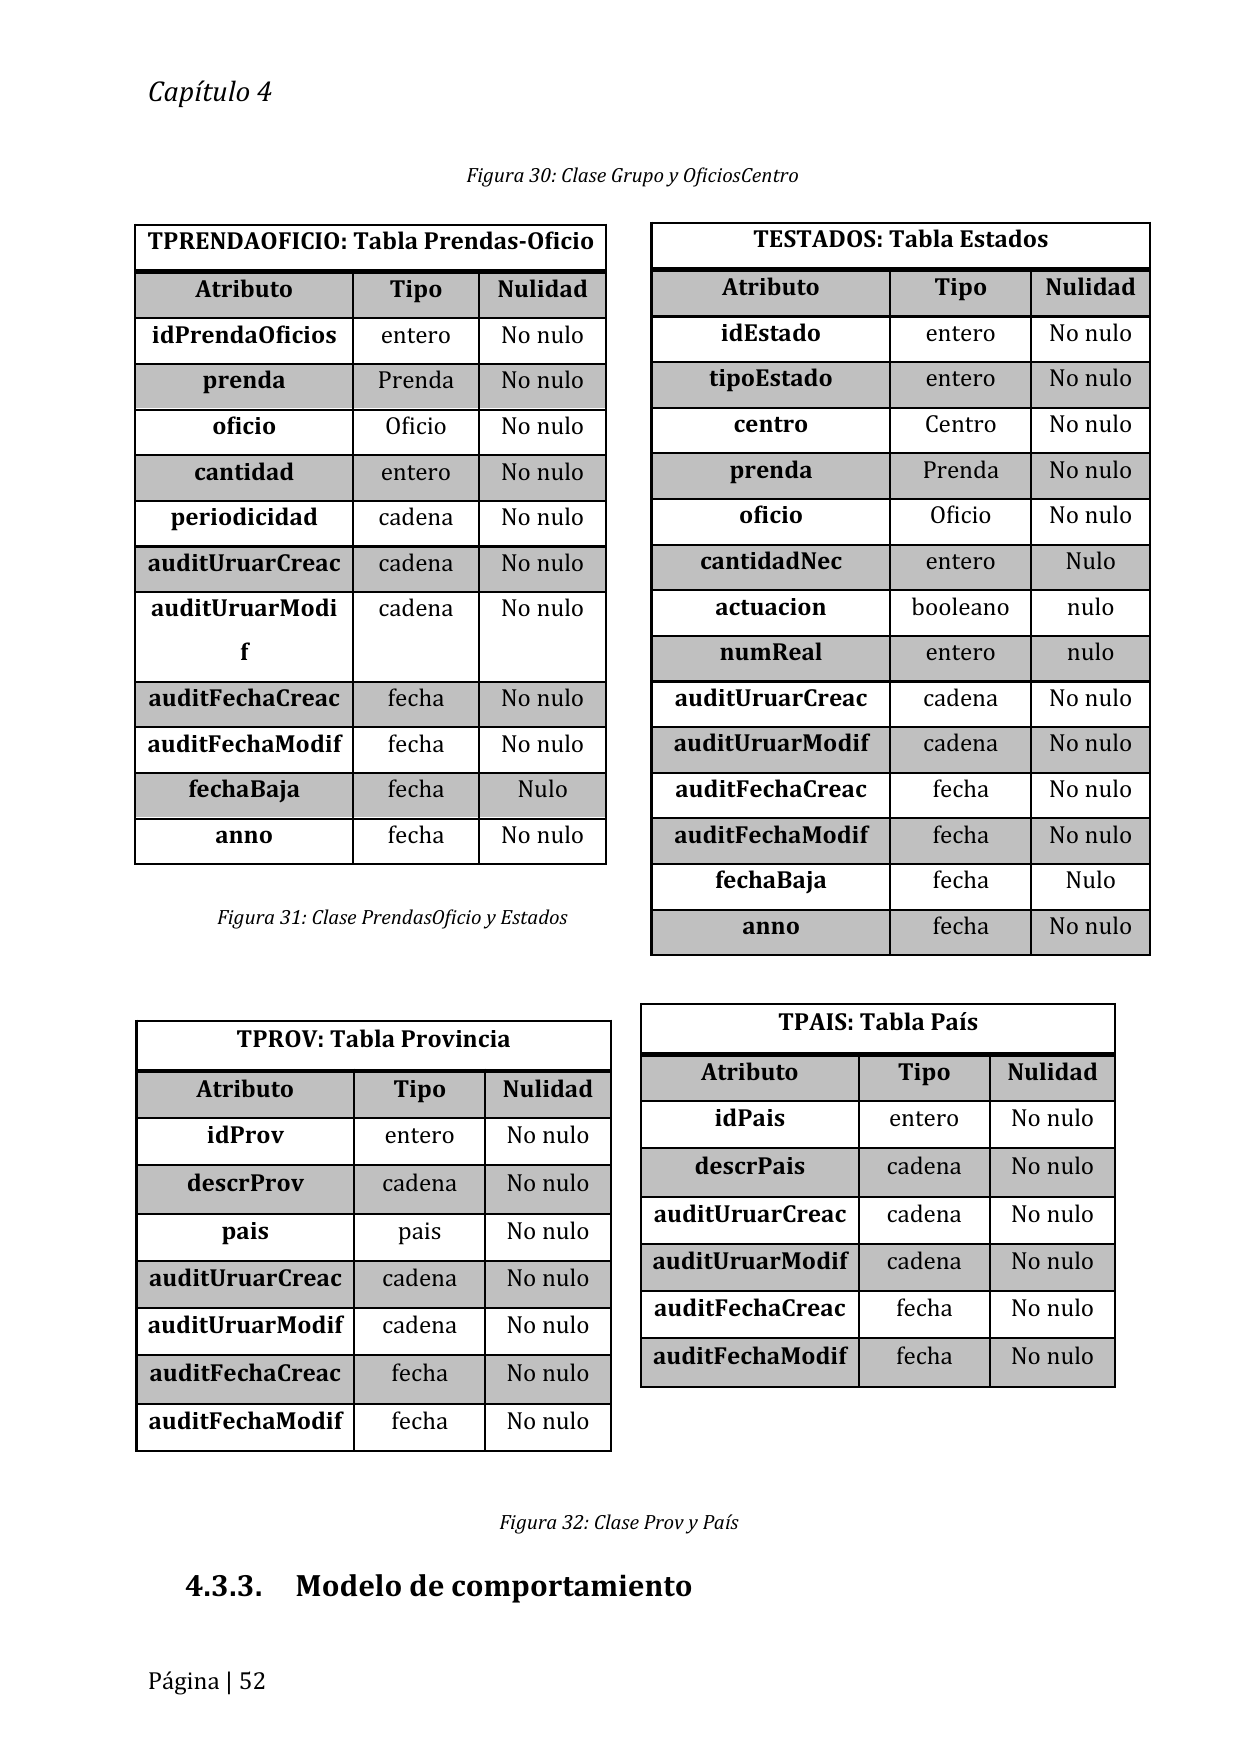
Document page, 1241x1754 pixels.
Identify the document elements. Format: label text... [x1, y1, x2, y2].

table_cell Oficio [891, 500, 1030, 543]
table_cell cadena [891, 683, 1030, 726]
table_cell Tipo [354, 274, 478, 317]
table_cell No nulo [1032, 454, 1149, 498]
table_cell Prenda [891, 454, 1030, 498]
table_cell cantidadNec [653, 546, 889, 589]
table_cell fecha [891, 774, 1030, 817]
table_cell auditUruarModif [138, 1309, 353, 1354]
table_cell idPais [642, 1102, 858, 1147]
table_header TPROV: Tabla Provincia [138, 1022, 610, 1068]
table_cell Prenda [354, 365, 478, 408]
table_cell No nulo [480, 365, 605, 408]
table_cell numReal [653, 637, 889, 680]
table_cell fechaBaja [136, 774, 352, 817]
table_cell No nulo [991, 1245, 1114, 1290]
table_cell cadena [354, 502, 478, 545]
table_cell No nulo [486, 1166, 610, 1213]
table_cell fecha [355, 1356, 484, 1403]
table_cell cadena [354, 548, 478, 591]
table_cell No nulo [486, 1215, 610, 1260]
table_cell auditFechaModif [136, 728, 352, 772]
table_cell No nulo [486, 1356, 610, 1403]
table_cell No nulo [1032, 500, 1149, 543]
table_cell nulo [1032, 637, 1149, 680]
table_cell Nulo [1032, 546, 1149, 589]
table_cell fecha [860, 1292, 989, 1337]
table_cell No nulo [1032, 774, 1149, 817]
table_cell auditUruarModif [642, 1245, 858, 1290]
table_cell cadena [355, 1262, 484, 1307]
table_cell cantidad [136, 456, 352, 500]
table_cell No nulo [1032, 819, 1149, 863]
table_cell auditUruarModif [136, 593, 352, 681]
table_cell No nulo [480, 728, 605, 772]
table_cell No nulo [486, 1309, 610, 1354]
table_cell No nulo [991, 1292, 1114, 1337]
table_cell periodicidad [136, 502, 352, 545]
table_cell cadena [355, 1309, 484, 1354]
table_cell idProv [138, 1119, 353, 1164]
table_cell Nulo [1032, 865, 1149, 908]
table_cell Atributo [138, 1073, 353, 1117]
table_cell idEstado [653, 318, 889, 361]
table_cell Nulidad [991, 1057, 1114, 1100]
table_cell No nulo [480, 820, 605, 863]
table_cell descrProv [138, 1166, 353, 1213]
table_cell auditUruarCreac [642, 1198, 858, 1243]
table_cell cadena [860, 1245, 989, 1290]
table_cell No nulo [1032, 683, 1149, 726]
table_cell cadena [891, 728, 1030, 772]
table_cell booleano [891, 591, 1030, 635]
table_cell fecha [355, 1405, 484, 1450]
table_cell auditUruarModif [653, 728, 889, 772]
table_cell oficio [653, 500, 889, 543]
table_cell prenda [136, 365, 352, 408]
table_cell pais [355, 1215, 484, 1260]
table_header TPAIS: Tabla País [642, 1005, 1114, 1052]
table_cell No nulo [486, 1119, 610, 1164]
table_cell fecha [354, 728, 478, 772]
table_cell Tipo [860, 1057, 989, 1100]
table_cell No nulo [1032, 911, 1149, 954]
table_cell entero [355, 1119, 484, 1164]
text Modelo de comportamiento [185, 1567, 1081, 1604]
table_cell No nulo [1032, 363, 1149, 407]
table_header TPRENDAOFICIO: Tabla Prendas-Oficio [136, 226, 605, 269]
table_cell No nulo [480, 319, 605, 363]
table_cell cadena [354, 593, 478, 681]
table_cell No nulo [991, 1149, 1114, 1196]
table_cell No nulo [1032, 728, 1149, 772]
table_cell auditFechaModif [642, 1339, 858, 1386]
table_cell anno [136, 820, 352, 863]
table_cell No nulo [480, 683, 605, 726]
table_cell entero [891, 637, 1030, 680]
table_cell entero [891, 546, 1030, 589]
table_cell auditFechaModif [653, 819, 889, 863]
table_cell fecha [891, 911, 1030, 954]
table_cell entero [354, 456, 478, 500]
table_cell No nulo [480, 502, 605, 545]
table_cell No nulo [991, 1198, 1114, 1243]
table_cell No nulo [480, 593, 605, 681]
table_cell Nulidad [486, 1073, 610, 1117]
table_cell entero [891, 318, 1030, 361]
table_cell Tipo [891, 272, 1030, 315]
table_cell Nulidad [1032, 272, 1149, 315]
table_cell prenda [653, 454, 889, 498]
table_cell idPrendaOficios [136, 319, 352, 363]
table_cell oficio [136, 411, 352, 454]
table_cell Centro [891, 409, 1030, 452]
table_cell No nulo [480, 548, 605, 591]
table_cell auditFechaModif [138, 1405, 353, 1450]
table_cell cadena [355, 1166, 484, 1213]
table_cell auditFechaCreac [653, 774, 889, 817]
table_cell Nulidad [480, 274, 605, 317]
table_cell auditUruarCreac [653, 683, 889, 726]
table_cell No nulo [480, 456, 605, 500]
table_cell anno [653, 911, 889, 954]
table_cell auditUruarCreac [136, 548, 352, 591]
table_cell entero [860, 1102, 989, 1147]
table_cell fechaBaja [653, 865, 889, 908]
table_cell fecha [354, 683, 478, 726]
table_header TESTADOS: Tabla Estados [653, 224, 1149, 267]
table_cell No nulo [486, 1405, 610, 1450]
table_cell entero [354, 319, 478, 363]
table_cell No nulo [486, 1262, 610, 1307]
table_cell centro [653, 409, 889, 452]
table_cell entero [891, 363, 1030, 407]
table_cell cadena [860, 1198, 989, 1243]
table_cell No nulo [480, 411, 605, 454]
table_cell Atributo [136, 274, 352, 317]
table_cell Tipo [355, 1073, 484, 1117]
table_cell fecha [891, 865, 1030, 908]
table_cell fecha [860, 1339, 989, 1386]
table_cell Oficio [354, 411, 478, 454]
table_cell No nulo [1032, 318, 1149, 361]
table_cell auditUruarCreac [138, 1262, 353, 1307]
table_cell No nulo [991, 1102, 1114, 1147]
table_cell auditFechaCreac [642, 1292, 858, 1337]
table_cell fecha [354, 820, 478, 863]
table_cell nulo [1032, 591, 1149, 635]
table_cell cadena [860, 1149, 989, 1196]
table_cell pais [138, 1215, 353, 1260]
table_cell Atributo [642, 1057, 858, 1100]
table_cell auditFechaCreac [138, 1356, 353, 1403]
table_cell actuacion [653, 591, 889, 635]
table_cell Atributo [653, 272, 889, 315]
table_cell tipoEstado [653, 363, 889, 407]
table_cell No nulo [1032, 409, 1149, 452]
table_cell fecha [354, 774, 478, 817]
table_cell fecha [891, 819, 1030, 863]
table_cell descrPais [642, 1149, 858, 1196]
table_cell No nulo [991, 1339, 1114, 1386]
table_cell Nulo [480, 774, 605, 817]
table_cell auditFechaCreac [136, 683, 352, 726]
